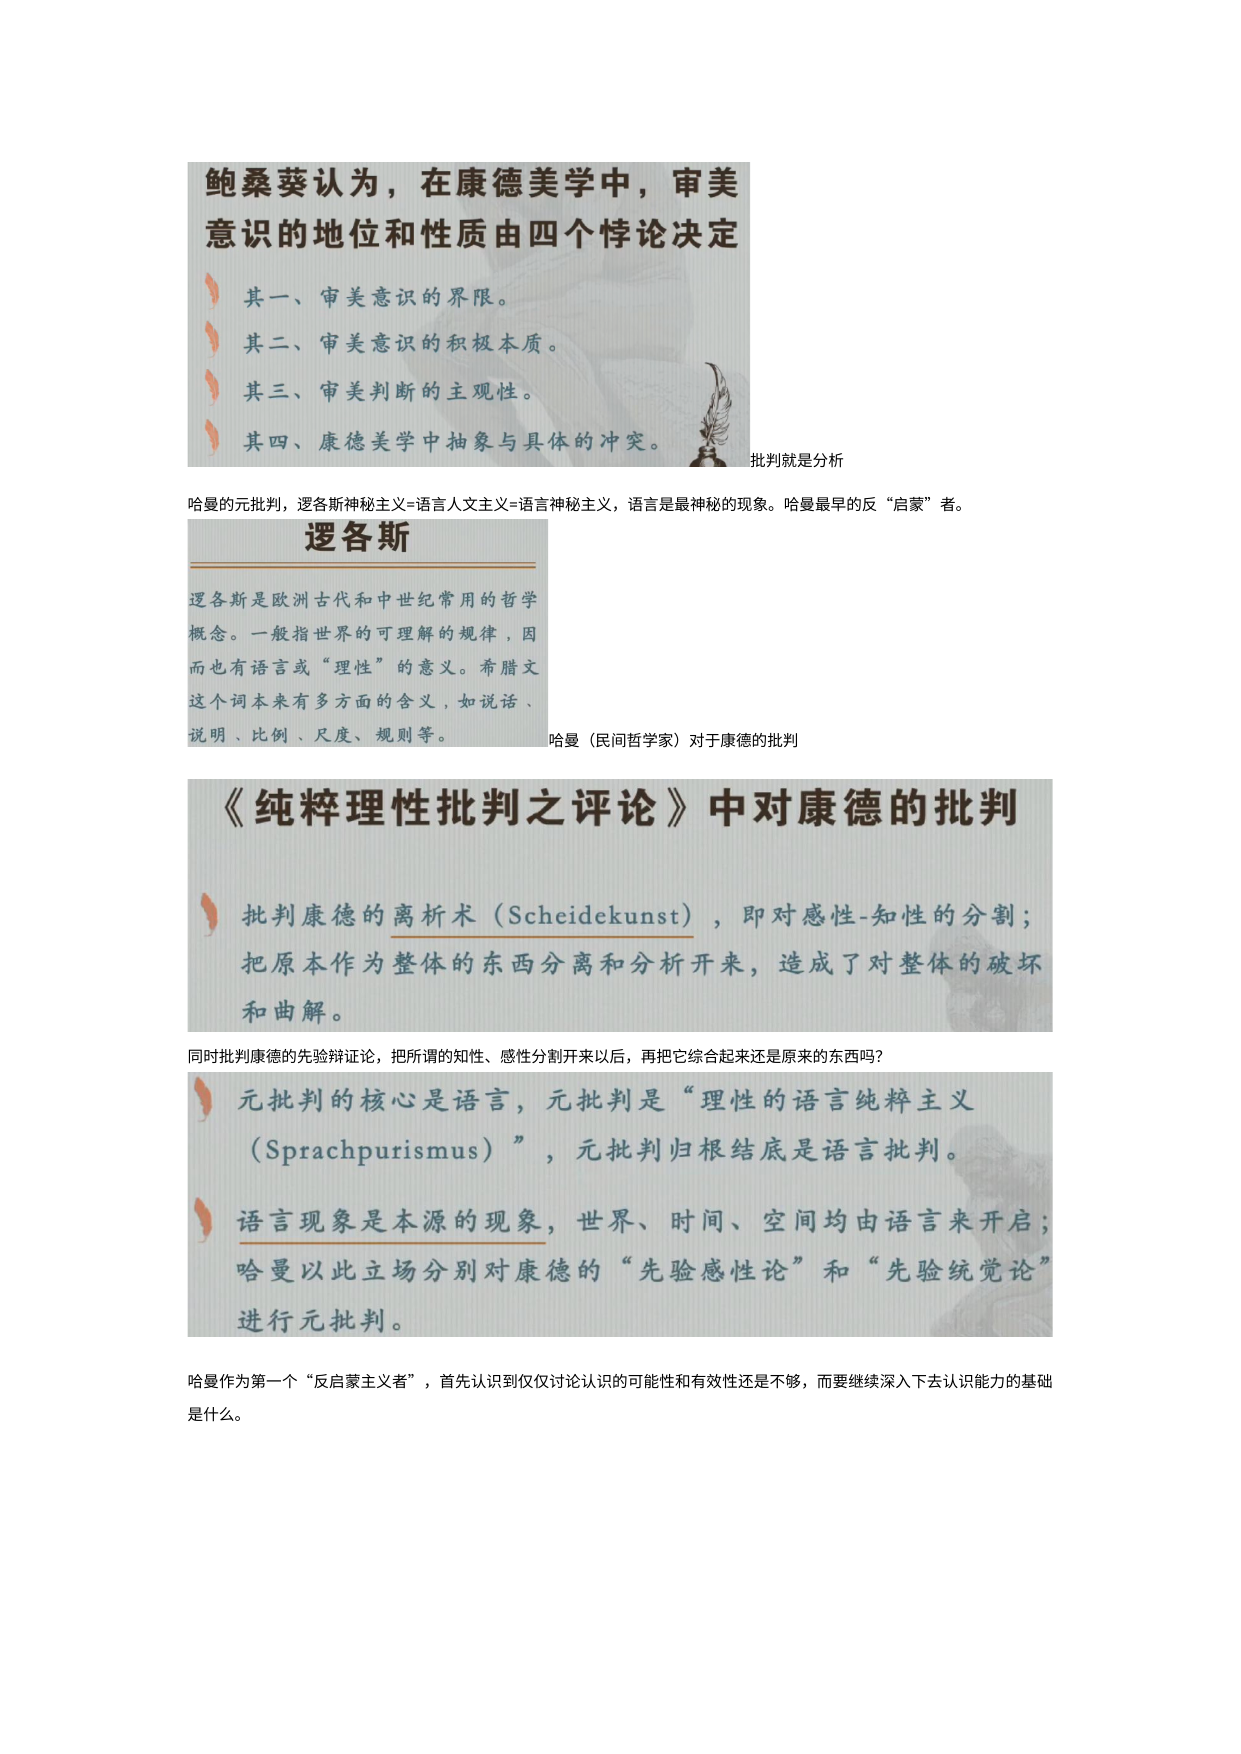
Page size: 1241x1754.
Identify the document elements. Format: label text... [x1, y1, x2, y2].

text 哈曼作为第一个“反启蒙主义者”，首先认识到仅仅讨论认识的可能性和有效性还是不够，而要继续深入下去认识能力的基础是什么。 [187, 1364, 1053, 1429]
picture [187, 779, 1053, 1032]
text 哈曼的元批判，逻各斯神秘主义=语言人文主义=语言神秘主义，语言是最神秘的现象。哈曼最早的反“启蒙”者。 [187, 487, 1053, 519]
picture [187, 162, 750, 467]
picture [187, 519, 549, 747]
text 同时批判康德的先验辩证论，把所谓的知性、感性分割开来以后，再把它综合起来还是原来的东西吗？ [187, 1039, 1053, 1072]
picture [187, 1072, 1053, 1337]
